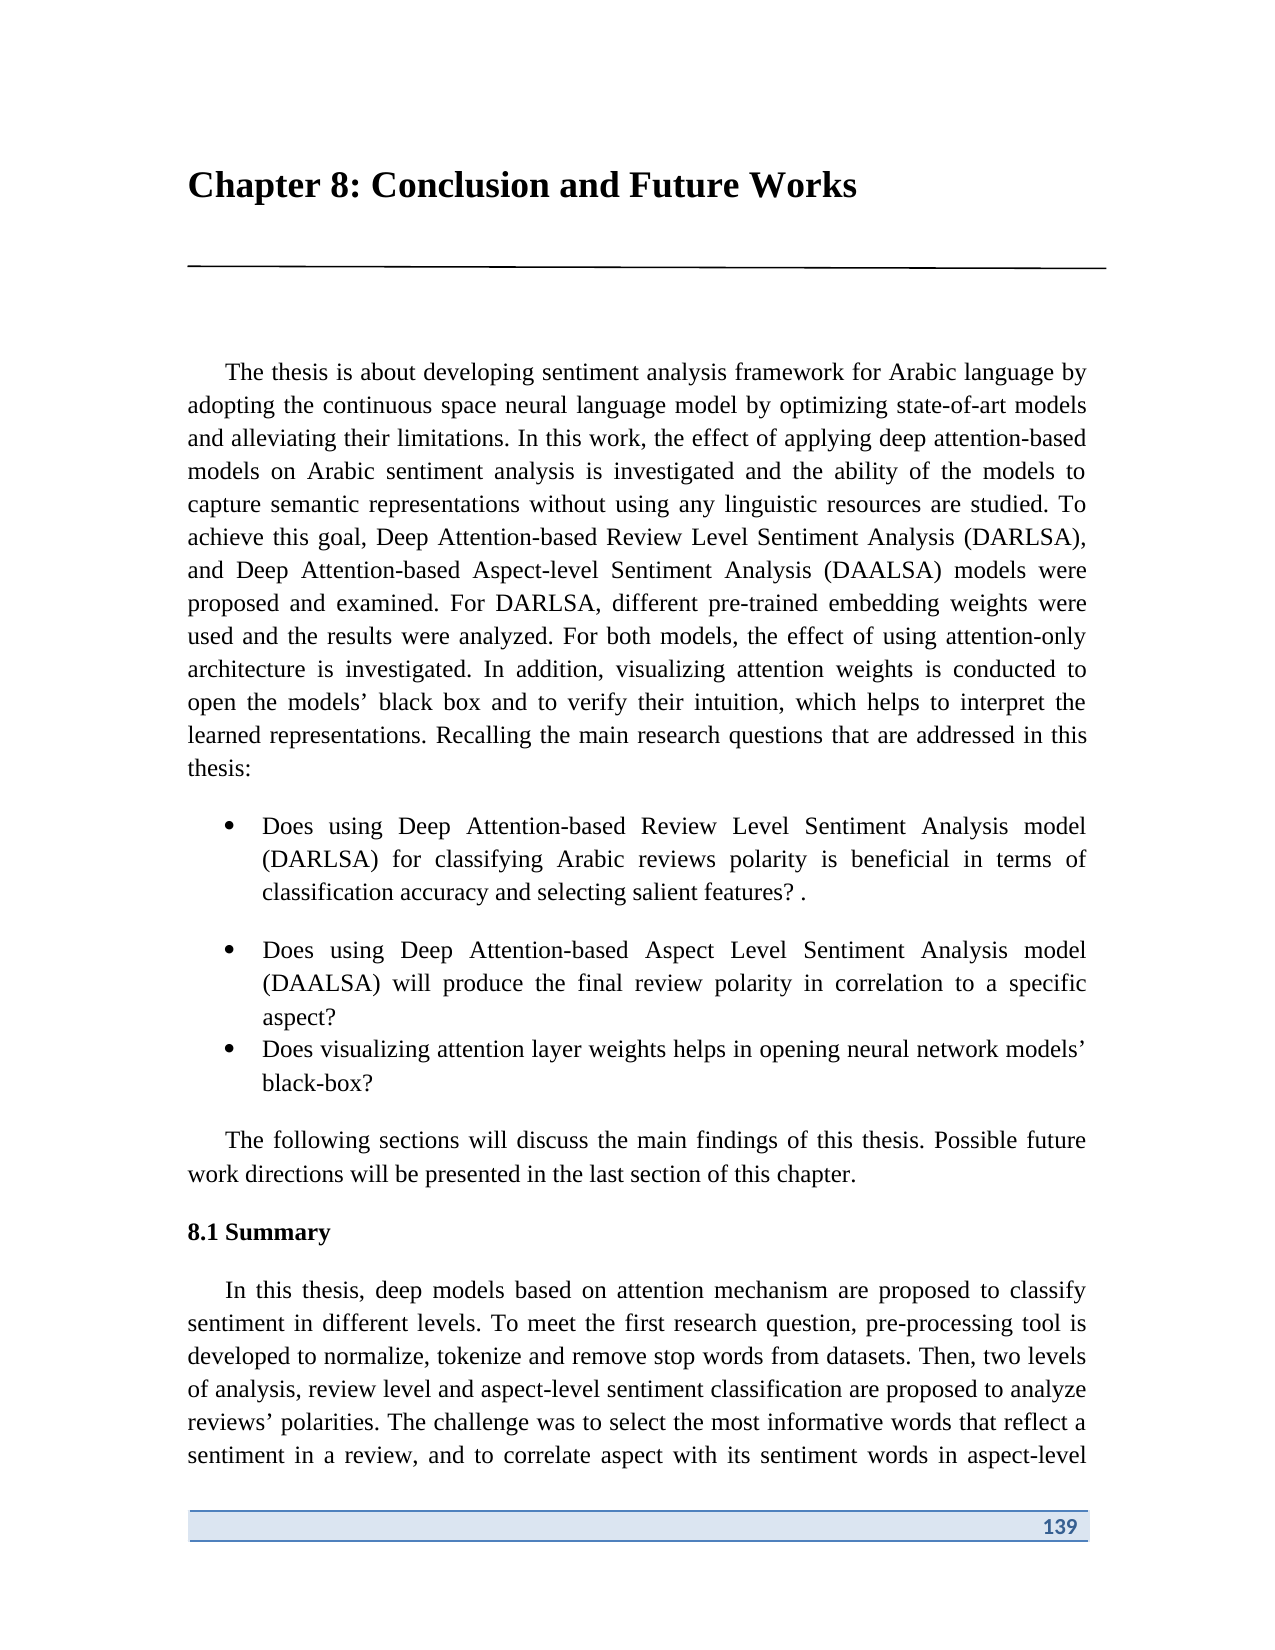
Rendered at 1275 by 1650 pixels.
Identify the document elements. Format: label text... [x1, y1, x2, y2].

list Does using Deep Attention-based Review Level Sentiment Analysis model (DARLSA) for classifying Arabic reviews polarity is beneficial in terms of classification accuracy and selecting salient features? . [225, 811, 1087, 906]
text The following sections will discuss the main findings of this thesis. Possible future work directions will be presented in the last section of this chapter. [187, 1126, 1087, 1187]
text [187, 1275, 1087, 1468]
list Does visualizing attention layer weights helps in opening neural network models’ black-box? [225, 1034, 1087, 1096]
text The thesis is about developing sentiment analysis framework for Arabic language by adopting the continuous space neural language model by optimizing state-of-art models and alleviating their limitations. In this work, the effect of applying deep attention-based models on Arabic sentiment analysis is investigated and the ability of the models to capture semantic representations without using any linguistic resources are studied. To achieve this goal, Deep Attention-based Review Level Sentiment Analysis (DARLSA), and Deep Attention-based Aspect-level Sentiment Analysis (DAALSA) models were proposed and examined. For DARLSA, different pre-trained embedding weights were used and the results were analyzed. For both models, the effect of using attention-only architecture is investigated. In addition, visualizing attention weights is conducted to open the models’ black box and to verify their intuition, which helps to interpret the learned representations. Recalling the main research questions that are addressed in this thesis: [187, 357, 1087, 782]
list Does using Deep Attention-based Aspect Level Sentiment Analysis model (DAALSA) will produce the final review polarity in correlation to a specific aspect? [225, 936, 1087, 1030]
text Chapter 8: Conclusion and Future Works [187, 162, 1087, 206]
subtitle 8.1 Summary [187, 1217, 1087, 1245]
